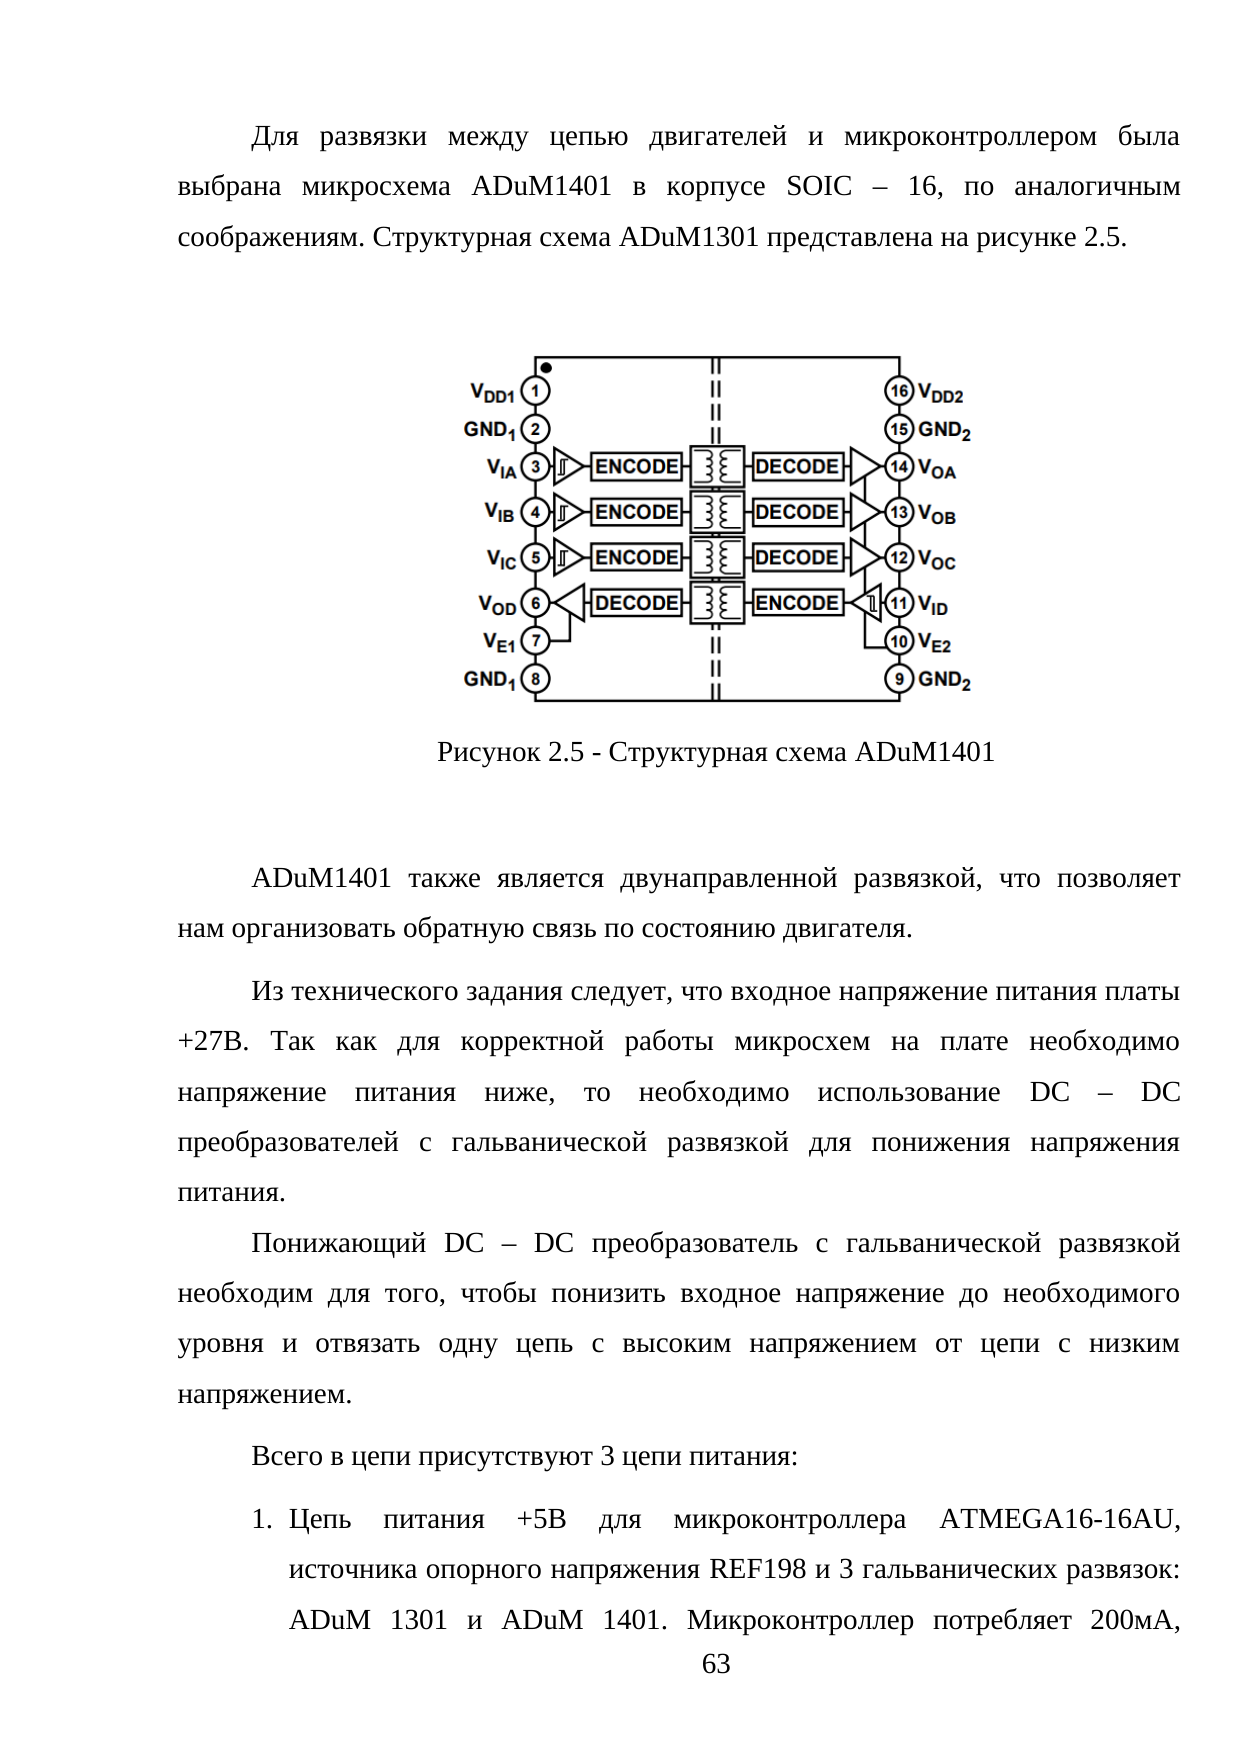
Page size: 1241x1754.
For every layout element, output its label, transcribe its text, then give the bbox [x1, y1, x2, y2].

picture [446, 344, 986, 706]
text ADuM1401 также является двунаправленной развязкой, что позволяет нам организовать обратную связь по состоянию двигателя. [177, 860, 1181, 944]
text Из технического задания следует, что входное напряжение питания платы +27В. Так как для корректной работы микросхем на плате необходимо напряжение питания ниже, то необходимо использование DC – DC преобразователей с гальванической развязкой для понижения напряжения питания. [177, 973, 1181, 1208]
text Рисунок 2.5 - Структурная схема ADuM1401 [177, 734, 1181, 768]
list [251, 1501, 1181, 1636]
text Понижающий DC – DC преобразователь с гальванической развязкой необходим для того, чтобы понизить входное напряжение до необходимого уровня и отвязать одну цепь с высоким напряжением от цепи с низким напряжением. [177, 1225, 1181, 1409]
text Для развязки между цепью двигателей и микроконтроллером была выбрана микросхема ADuM1401 в корпусе SOIC – 16, по аналогичным соображениям. Структурная схема ADuM1301 представлена на рисунке 2.5. [177, 118, 1181, 252]
text Всего в цепи присутствуют 3 цепи питания: [177, 1438, 1181, 1472]
